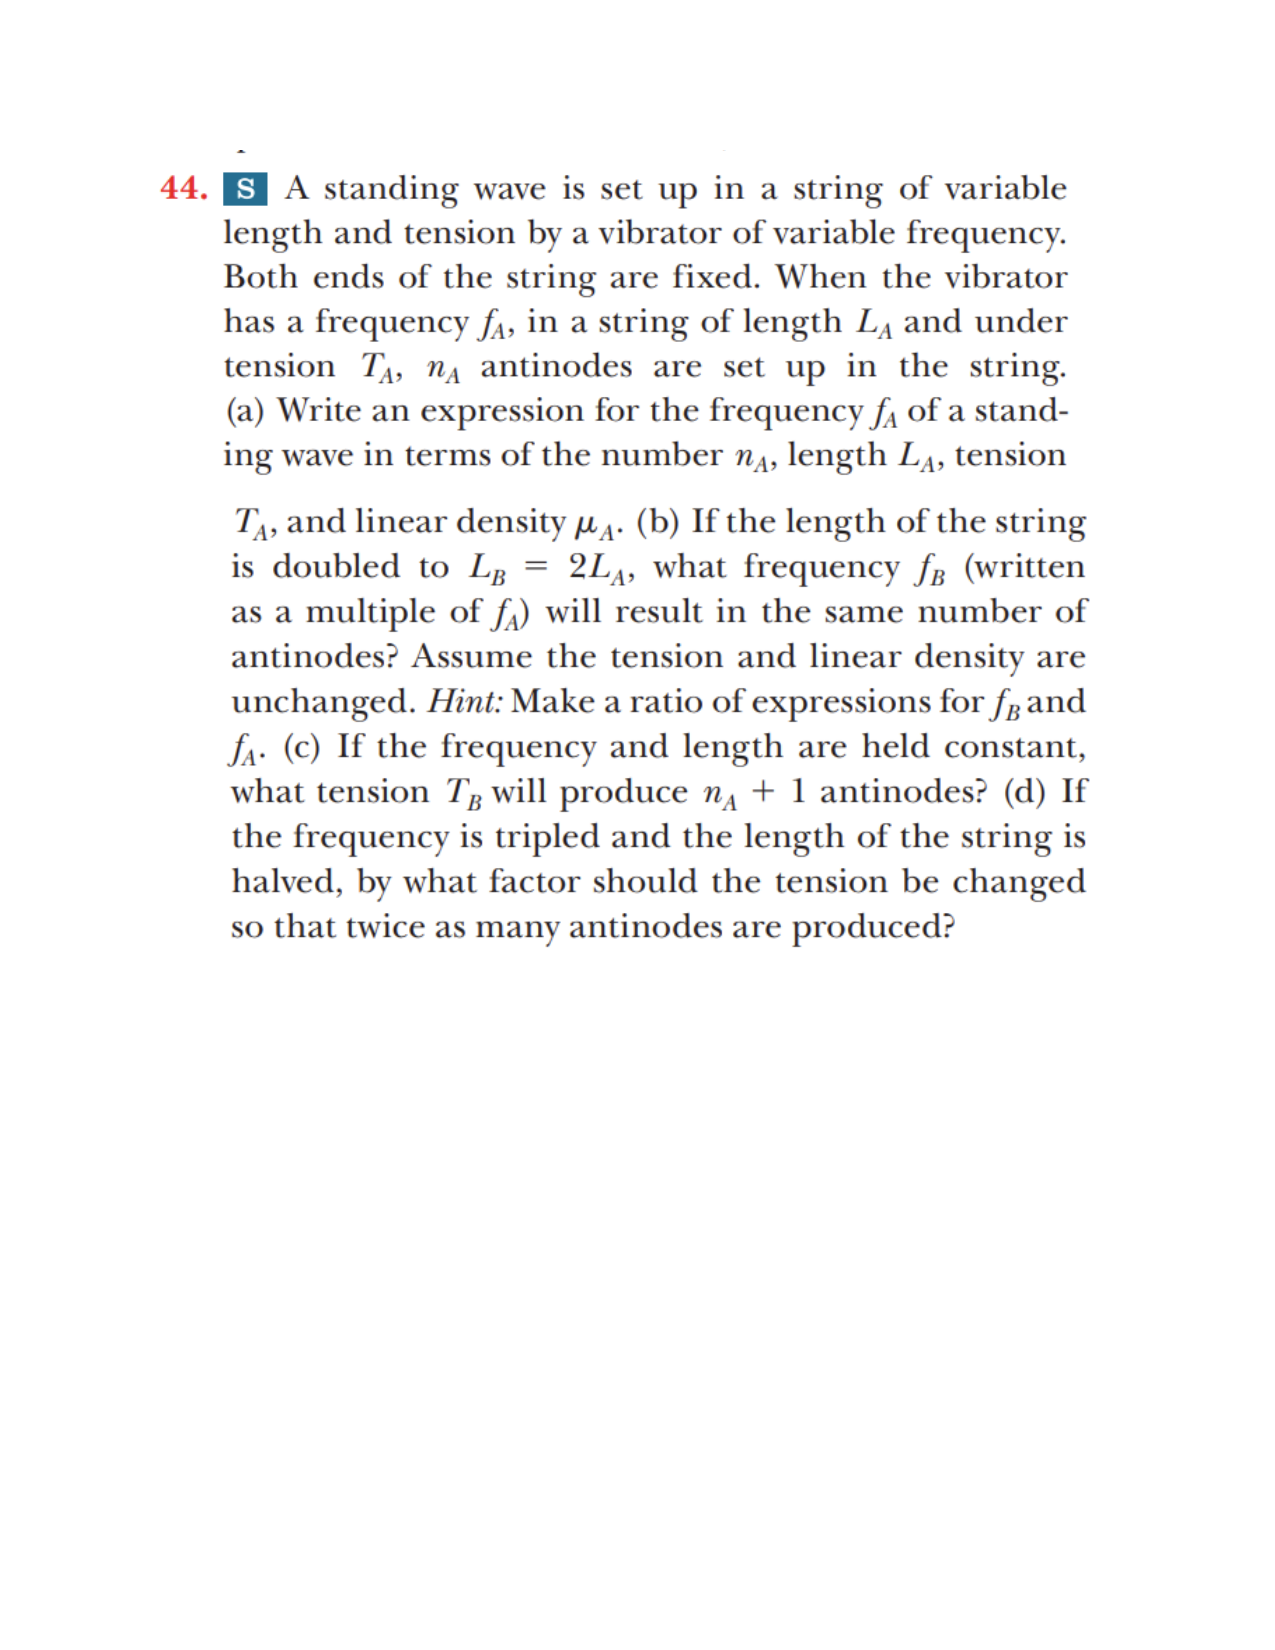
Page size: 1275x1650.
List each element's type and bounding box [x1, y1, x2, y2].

picture [150, 150, 1125, 482]
picture [150, 484, 1125, 957]
